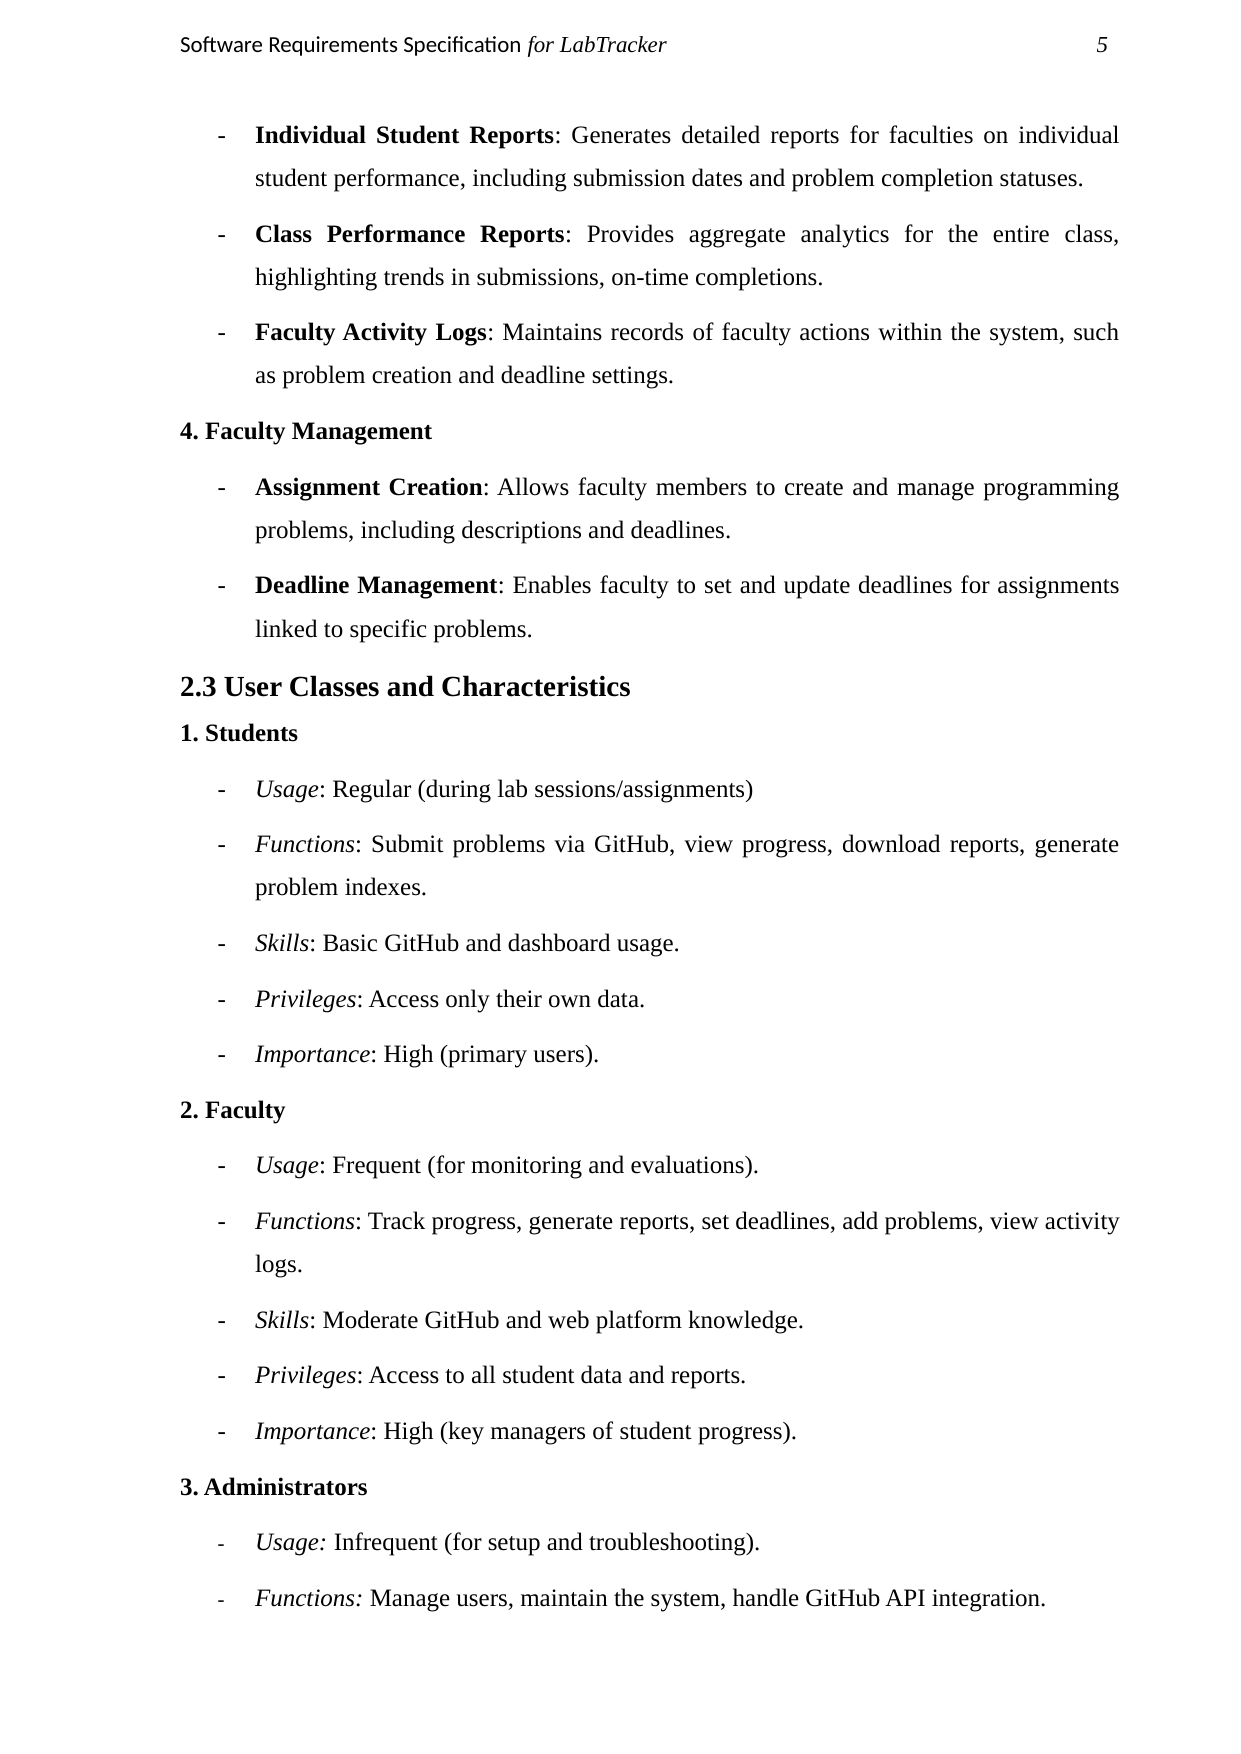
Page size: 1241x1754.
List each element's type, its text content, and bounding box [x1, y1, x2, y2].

list Class Performance Reports: Provides aggregate analytics for the entire class, highlighting trends in submissions, on-time completions. [217, 219, 1120, 291]
list Individual Student Reports: Generates detailed reports for faculties on individual student performance, including submission dates and problem completion statuses. [217, 120, 1120, 192]
text 2. Faculty [180, 1095, 1120, 1124]
list Deadline Management: Enables faculty to set and update deadlines for assignments linked to specific problems. [217, 571, 1120, 642]
list Skills: Basic GitHub and dashboard usage. [217, 928, 1120, 957]
list Skills: Moderate GitHub and web platform knowledge. [217, 1305, 1120, 1334]
list Functions: Track progress, generate reports, set deadlines, add problems, view activity logs. [217, 1206, 1120, 1278]
list Usage: Infrequent (for setup and troubleshooting). [217, 1527, 1120, 1556]
list Functions: Manage users, maintain the system, handle GitHub API integration. [217, 1583, 1120, 1612]
list Usage: Frequent (for monitoring and evaluations). [217, 1151, 1120, 1179]
list Faculty Activity Logs: Maintains records of faculty actions within the system, such as problem creation and deadline settings. [217, 317, 1120, 389]
list Functions: Submit problems via GitHub, view progress, download reports, generate problem indexes. [217, 829, 1120, 901]
list Usage: Regular (during lab sessions/assignments) [217, 774, 1120, 802]
list Importance: High (key managers of student progress). [217, 1416, 1120, 1445]
list Privileges: Access to all student data and reports. [217, 1361, 1120, 1389]
list Importance: High (primary users). [217, 1039, 1120, 1068]
subtitle 2.3 User Classes and Characteristics [180, 669, 1120, 703]
list Assignment Creation: Allows faculty members to create and manage programming problems, including descriptions and deadlines. [217, 472, 1120, 544]
list Privileges: Access only their own data. [217, 984, 1120, 1012]
text 1. Students [180, 718, 1120, 747]
text 3. Administrators [180, 1472, 1120, 1501]
text 4. Faculty Management [180, 416, 1120, 445]
